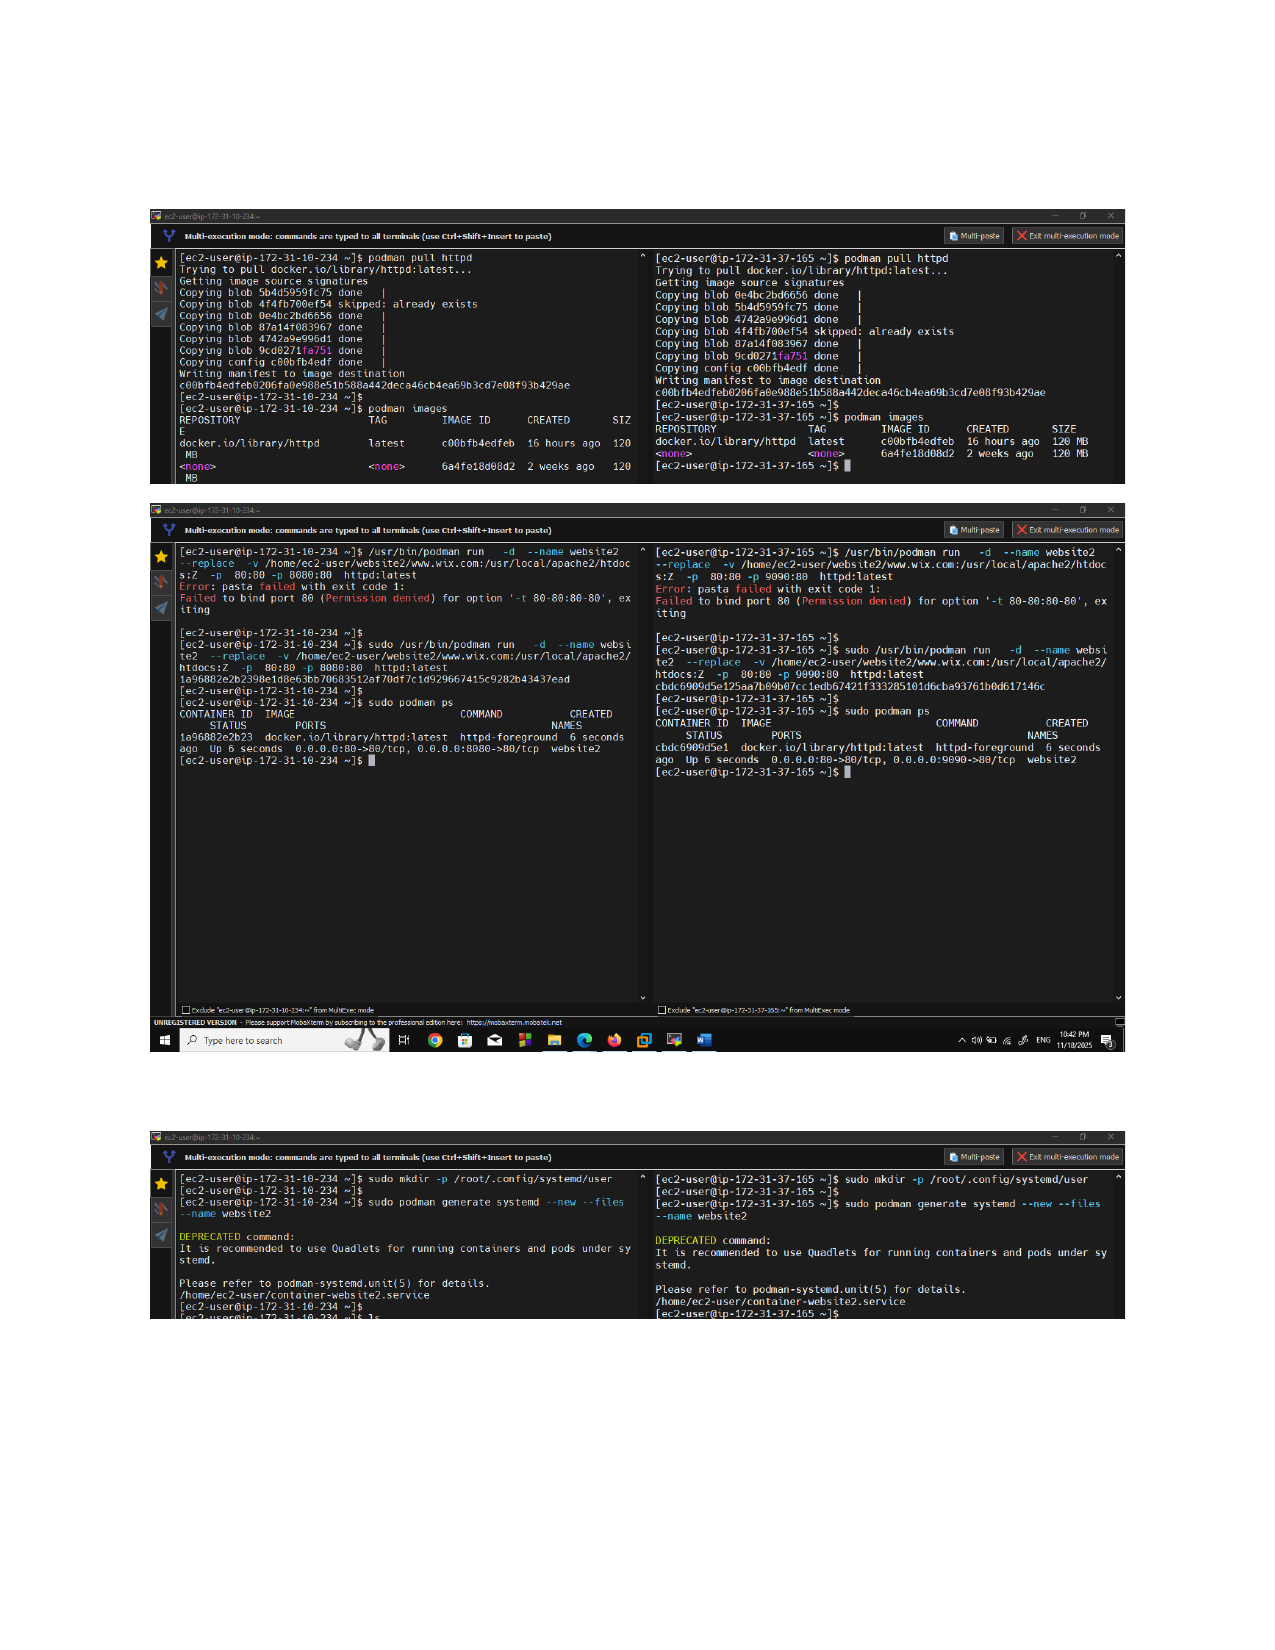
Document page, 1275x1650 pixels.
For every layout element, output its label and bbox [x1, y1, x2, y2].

picture [150, 209, 1125, 484]
picture [150, 1131, 1125, 1319]
picture [150, 503, 1125, 1052]
